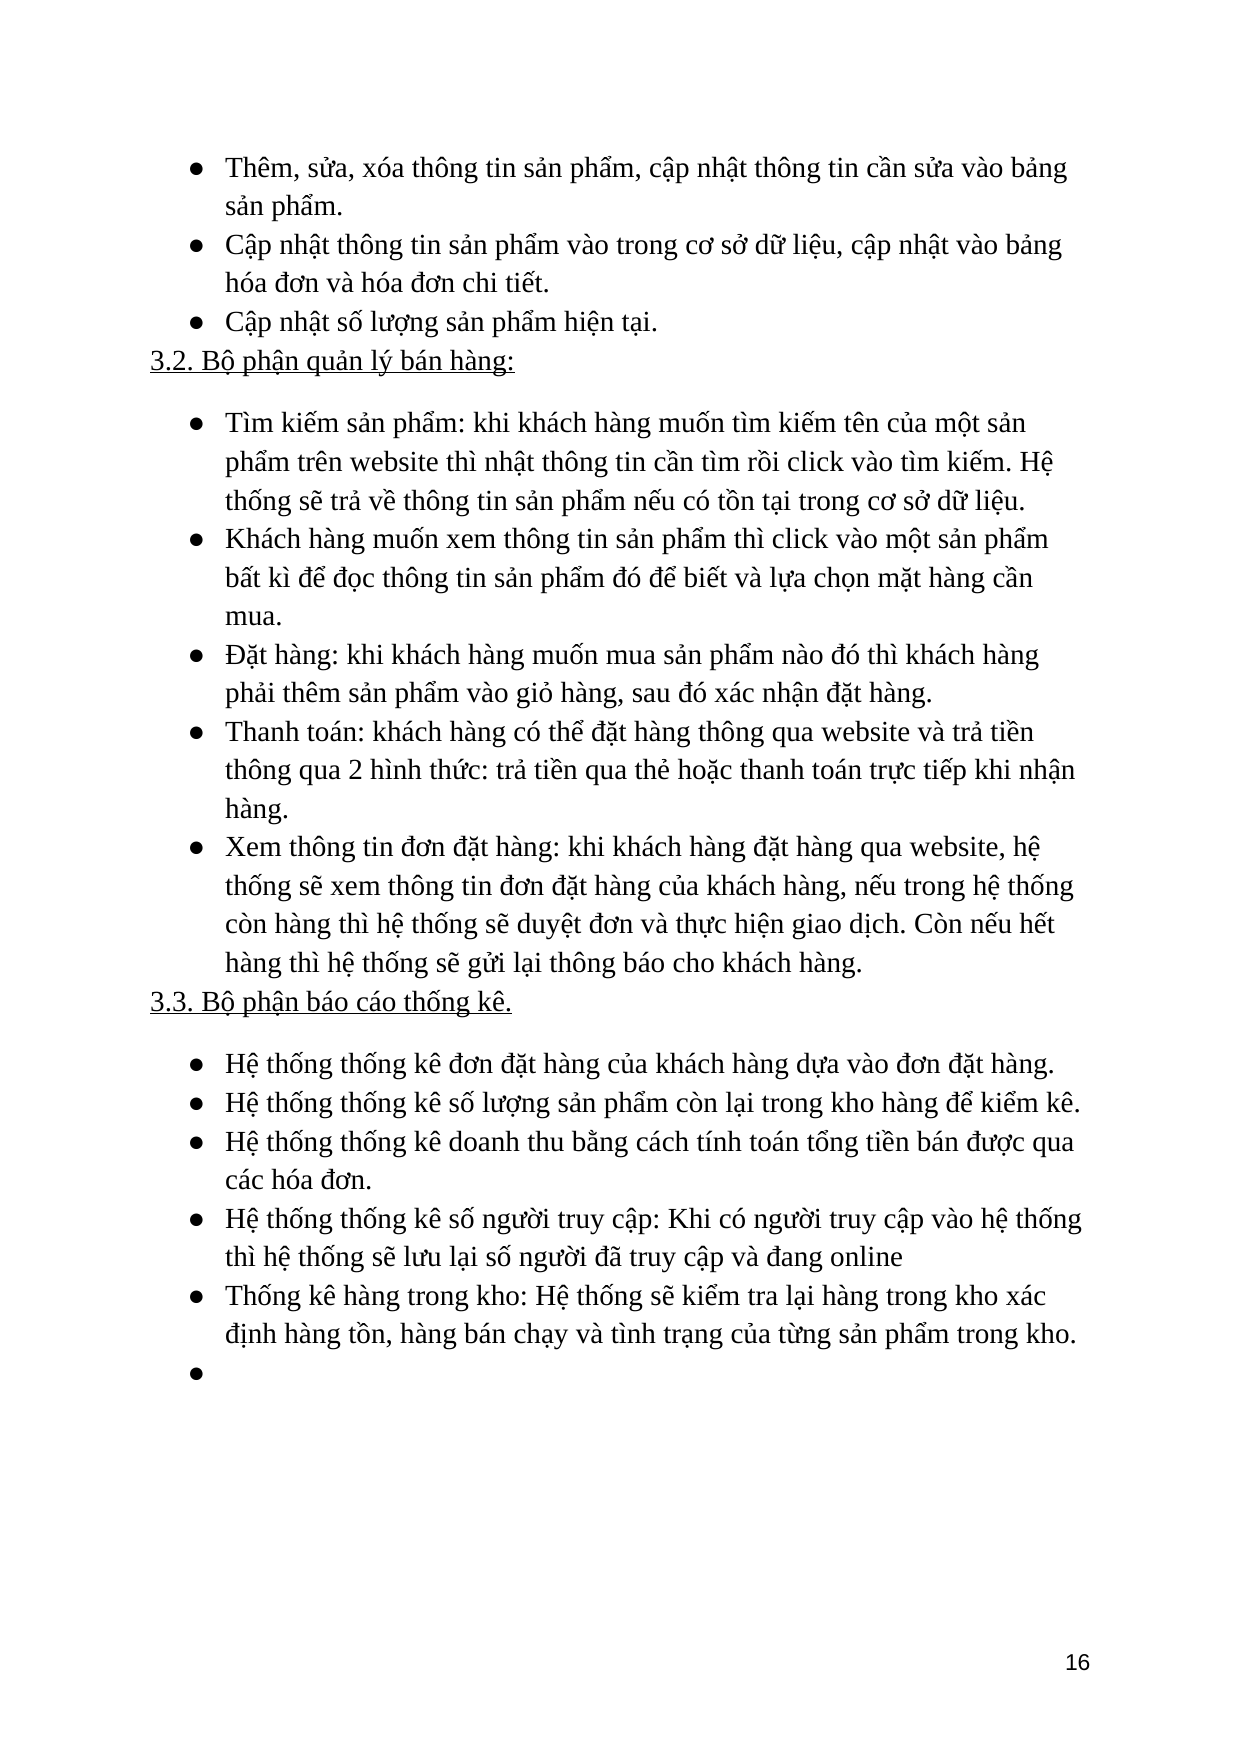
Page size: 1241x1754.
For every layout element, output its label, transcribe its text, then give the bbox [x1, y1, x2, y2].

list Hệ thống thống kê số người truy cập: Khi có người truy cập vào hệ thống thì hệ thống sẽ lưu lại số người đã truy cập và đang online [187, 1201, 1090, 1273]
list Xem thông tin đơn đặt hàng: khi khách hàng đặt hàng qua website, hệ thống sẽ xem thông tin đơn đặt hàng của khách hàng, nếu trong hệ thống còn hàng thì hệ thống sẽ duyệt đơn và thực hiện giao dịch. Còn nếu hết hàng thì hệ thống sẽ gửi lại thông báo cho khách hàng. [187, 829, 1090, 979]
list Hệ thống thống kê số lượng sản phẩm còn lại trong kho hàng để kiểm kê. [187, 1085, 1090, 1119]
list Đặt hàng: khi khách hàng muốn mua sản phẩm nào đó thì khách hàng phải thêm sản phẩm vào giỏ hàng, sau đó xác nhận đặt hàng. [187, 637, 1090, 709]
list Thanh toán: khách hàng có thể đặt hàng thông qua website và trả tiền thông qua 2 hình thức: trả tiền qua thẻ hoặc thanh toán trực tiếp khi nhận hàng. [187, 714, 1090, 824]
list Tìm kiếm sản phẩm: khi khách hàng muốn tìm kiếm tên của một sản phẩm trên website thì nhật thông tin cần tìm rồi click vào tìm kiếm. Hệ thống sẽ trả về thông tin sản phẩm nếu có tồn tại trong cơ sở dữ liệu. [187, 406, 1090, 516]
list Cập nhật thông tin sản phẩm vào trong cơ sở dữ liệu, cập nhật vào bảng hóa đơn và hóa đơn chi tiết. [187, 227, 1090, 299]
text 3.3. Bộ phận báo cáo thống kê. [150, 984, 1090, 1017]
list Thống kê hàng trong kho: Hệ thống sẽ kiểm tra lại hàng trong kho xác định hàng tồn, hàng bán chạy và tình trạng của từng sản phẩm trong kho. [187, 1278, 1090, 1350]
list Thêm, sửa, xóa thông tin sản phẩm, cập nhật thông tin cần sửa vào bảng sản phẩm. [187, 150, 1090, 222]
list Cập nhật số lượng sản phẩm hiện tại. [187, 304, 1090, 338]
list Khách hàng muốn xem thông tin sản phẩm thì click vào một sản phẩm bất kì để đọc thông tin sản phẩm đó để biết và lựa chọn mặt hàng cần mua. [187, 521, 1090, 632]
text 3.2. Bộ phận quản lý bán hàng: [150, 343, 1090, 376]
list Hệ thống thống kê doanh thu bằng cách tính toán tổng tiền bán được qua các hóa đơn. [187, 1124, 1090, 1196]
list Hệ thống thống kê đơn đặt hàng của khách hàng dựa vào đơn đặt hàng. [187, 1047, 1090, 1080]
